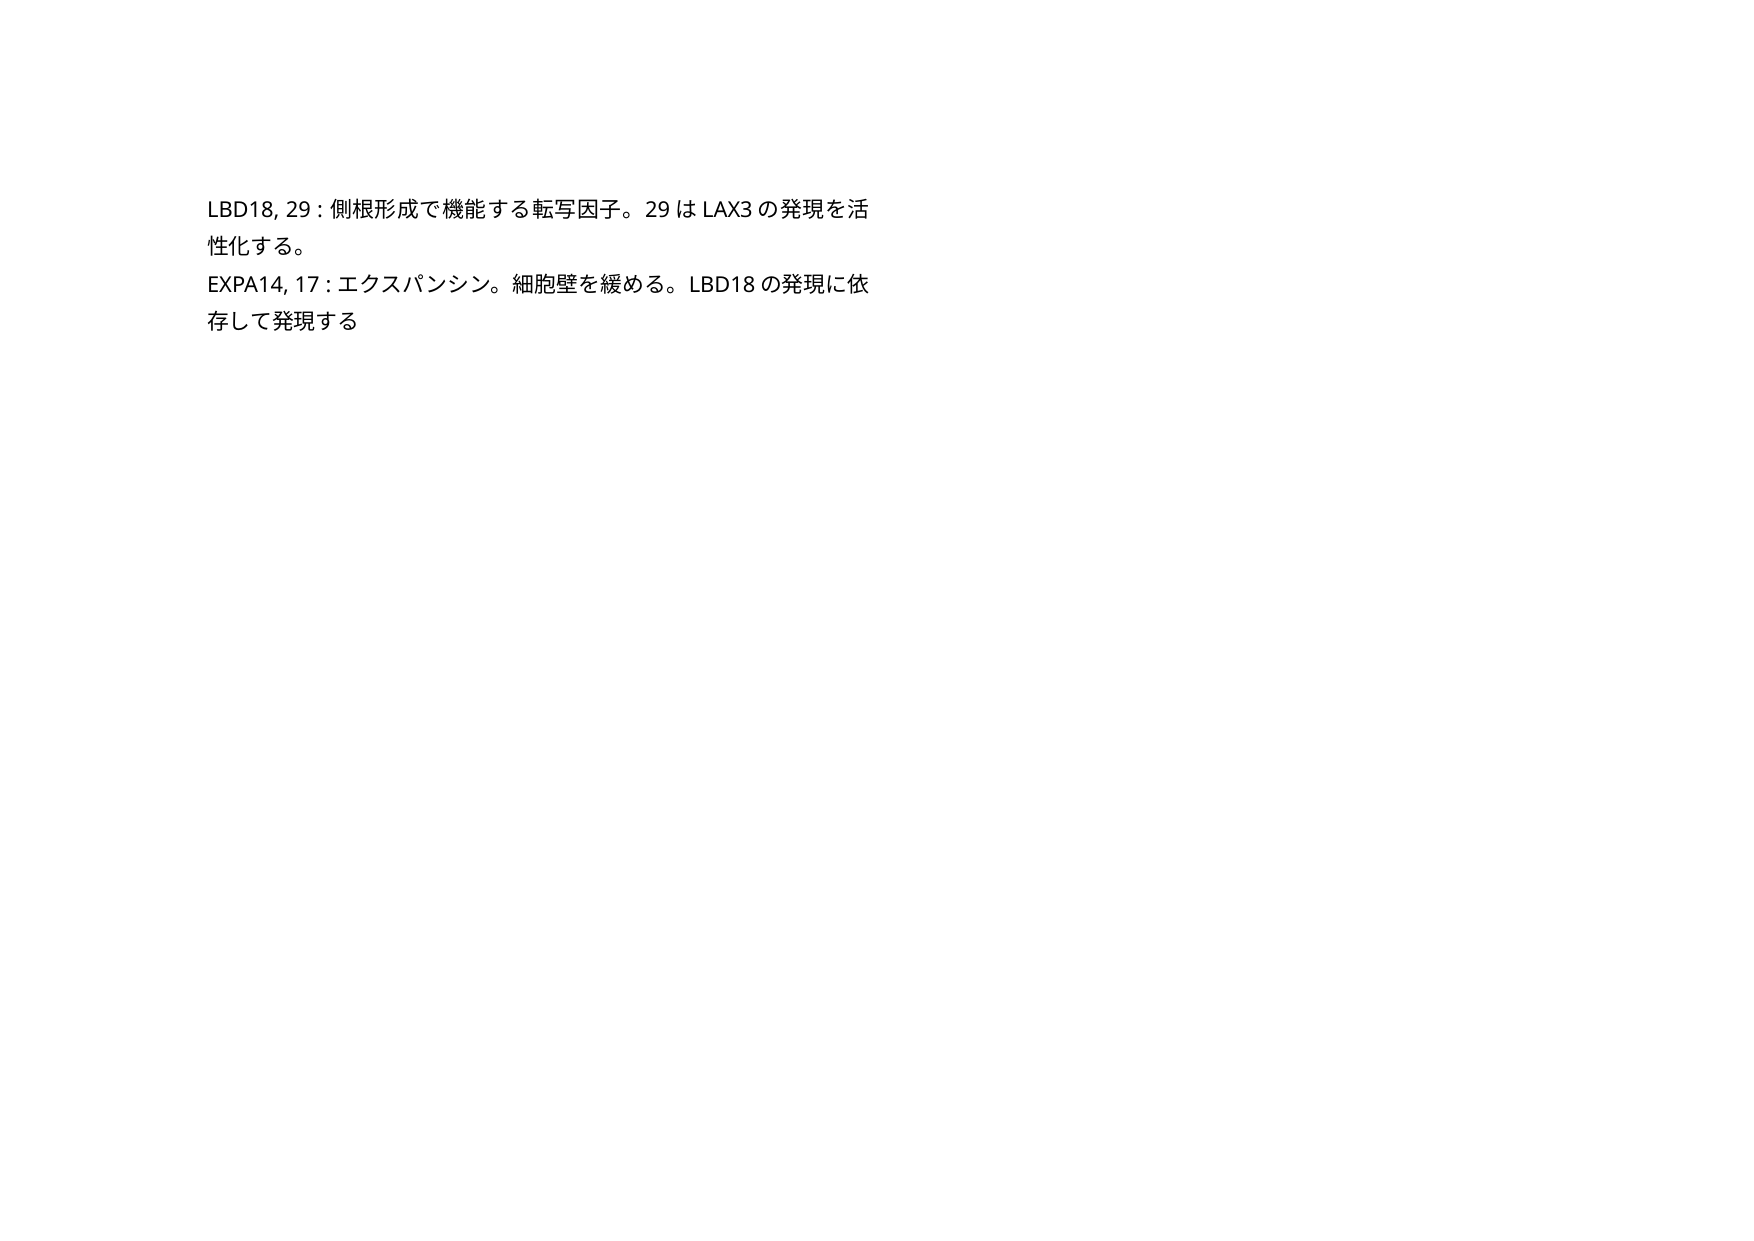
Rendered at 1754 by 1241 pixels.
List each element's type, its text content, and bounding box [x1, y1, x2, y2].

text LBD18, 29 : 側根形成で機能する転写因子。29はLAX3の発現を活性化する。 [207, 189, 869, 264]
text EXPA14, 17 : エクスパンシン。細胞壁を緩める。LBD18の発現に依存して発現する [207, 264, 869, 339]
